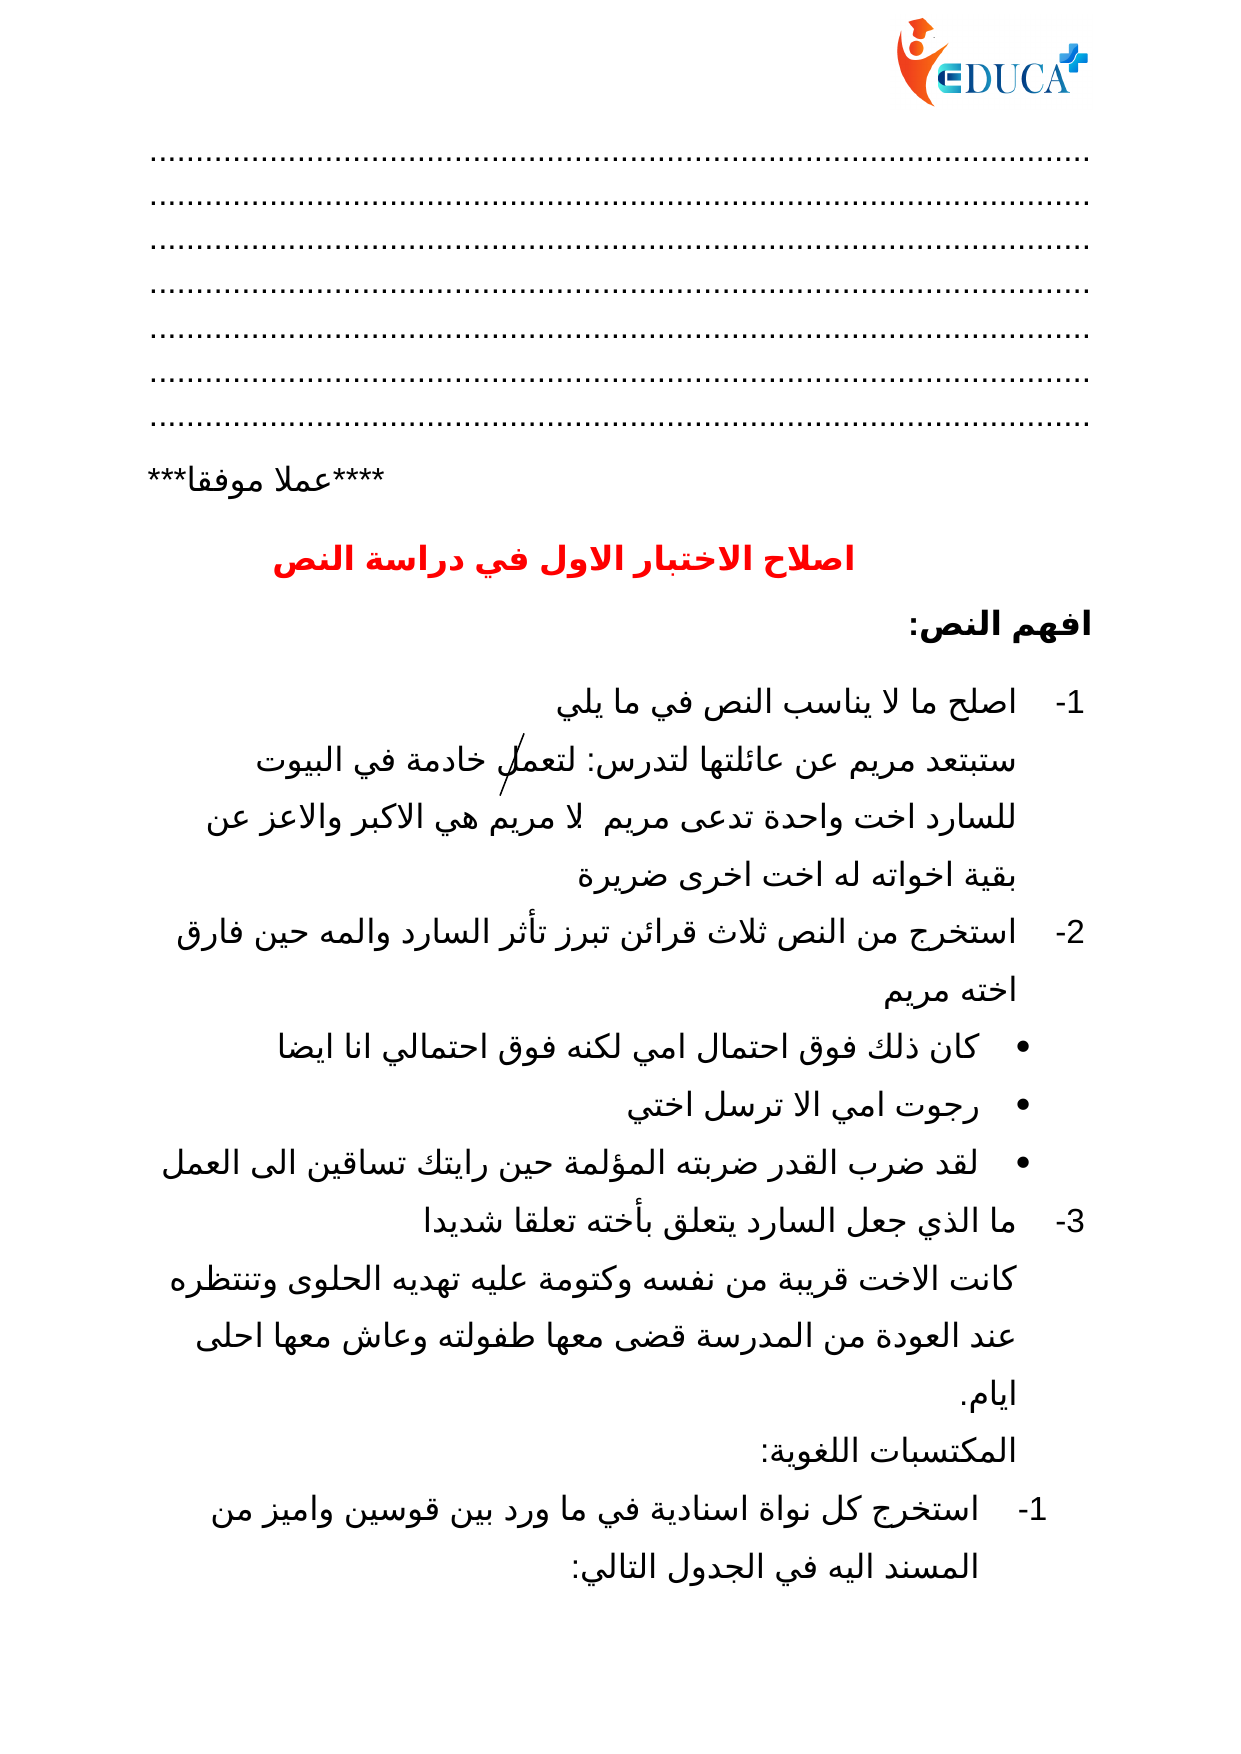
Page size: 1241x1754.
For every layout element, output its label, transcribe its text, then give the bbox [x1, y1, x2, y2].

list كان ذلك فوق احتمال امي لكنه فوق احتمالي انا ايضا [148, 1028, 1018, 1066]
text ****عملا موفقا*** [148, 460, 1093, 498]
list اصلح ما لا يناسب النص في ما يلي [148, 682, 1055, 720]
text افهم النص: [148, 603, 1093, 642]
text .......................................................................................................................................................................................................................................................................................................................................................................................................................................................................................................................................................................................................................................................................................................................................... [148, 130, 1093, 433]
list للسارد اخت واحدة تدعى مريم: لا مريم هي الاكبر والاعز عن بقية اخواته له اخت اخرى ضريرة [148, 797, 1018, 893]
list لقد ضرب القدر ضربته المؤلمة حين رايتك تساقين الى العمل [148, 1143, 1018, 1182]
list ما الذي جعل السارد يتعلق بأخته تعلقا شديدا [148, 1201, 1055, 1239]
list ستبتعد مريم عن عائلتها لتدرس: لتعمل خادمة في البيوت [509, 739, 1018, 778]
list استخرج من النص ثلاث قرائن تبرز تأثر السارد والمه حين فارق اخته مريم [148, 912, 1055, 1008]
list استخرج كل نواة اسنادية في ما ورد بين قوسين واميز من المسند اليه في الجدول التالي: [148, 1489, 1018, 1585]
list كانت الاخت قريبة من نفسه وكتومة عليه تهديه الحلوى وتنتظره عند العودة من المدرسة قضى معها طفولته وعاش معها احلى ايام. [148, 1259, 1018, 1412]
list ستبتعد مريم عن عائلتها لتدرس: لتعمل خادمة في البيوت [148, 739, 520, 778]
picture [890, 14, 1093, 110]
list المكتسبات اللغوية: [148, 1431, 1018, 1470]
list رجوت امي الا ترسل اختي [148, 1085, 1018, 1124]
list اصلاح الاختبار الاول في دراسة النص [148, 538, 980, 577]
